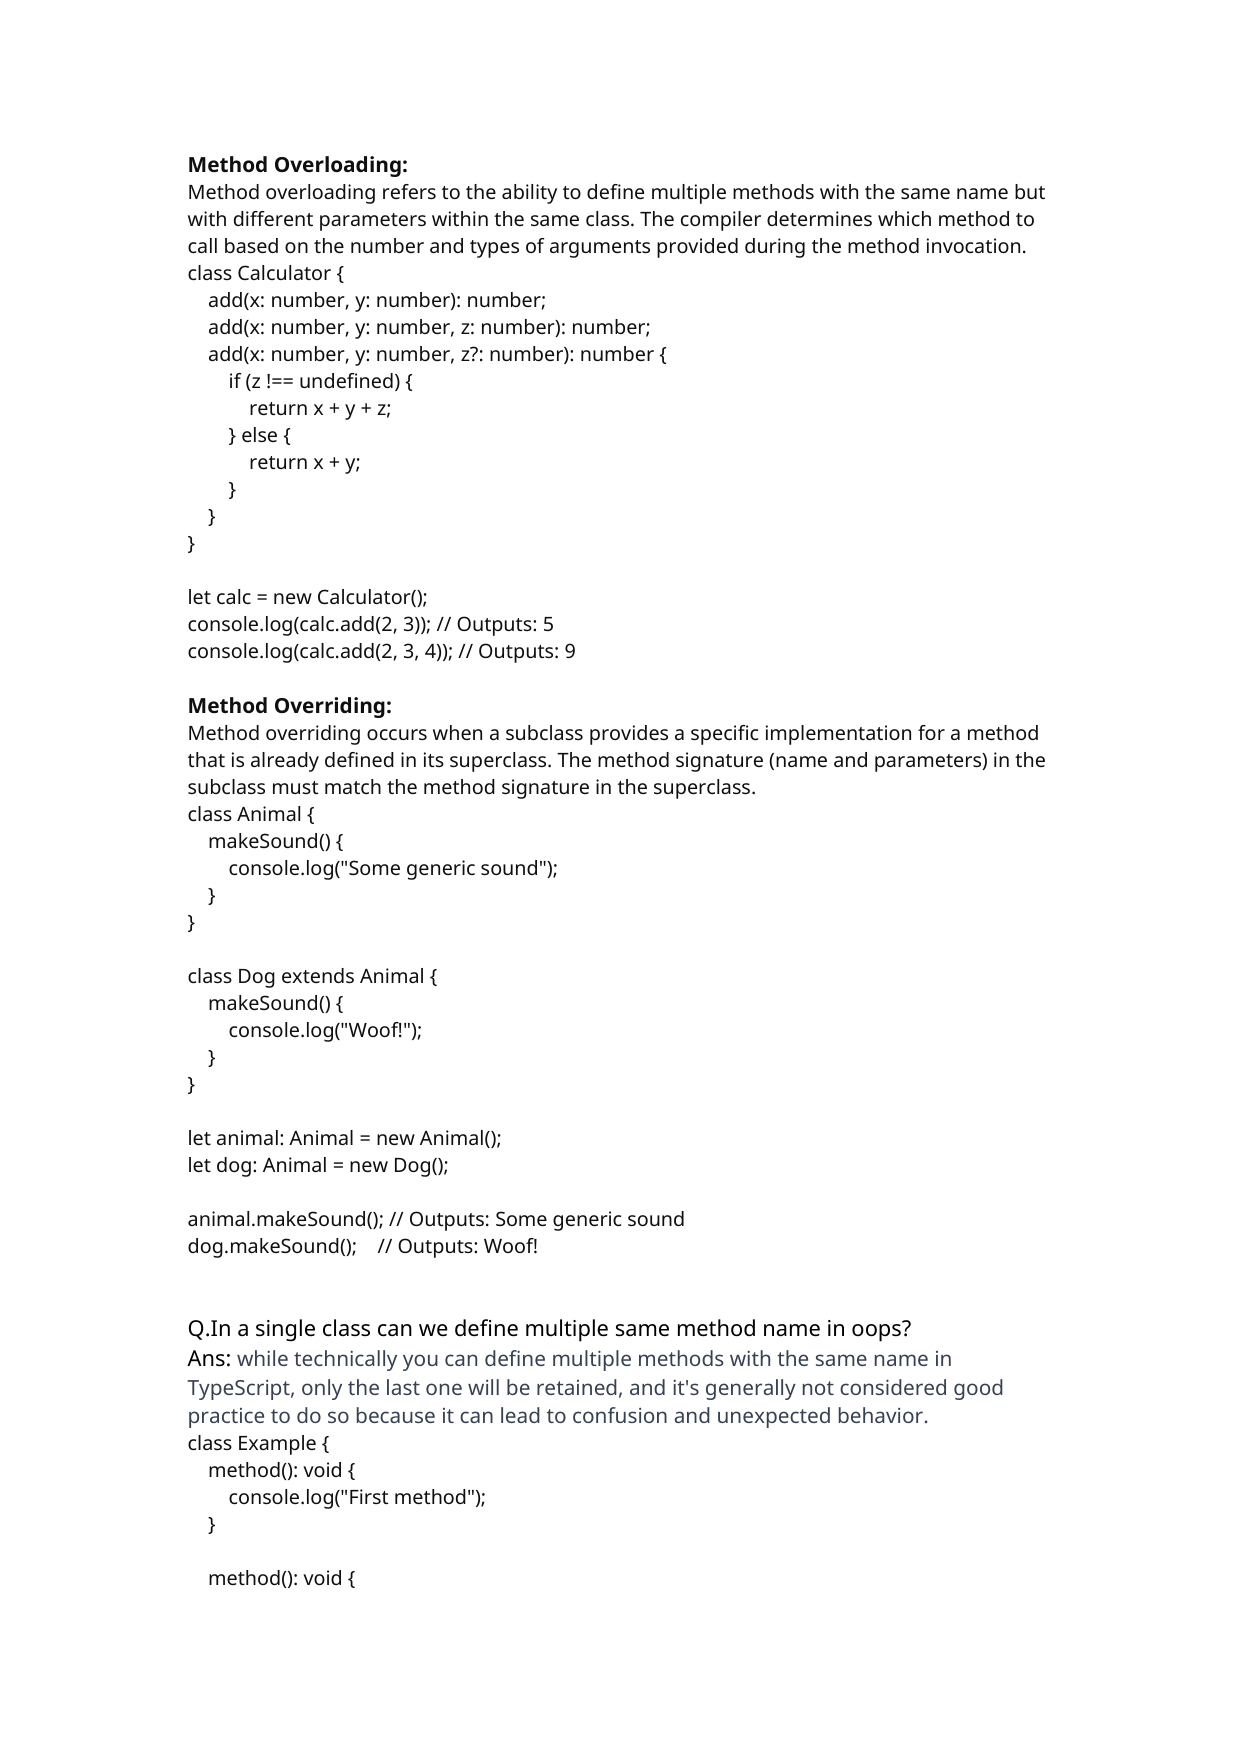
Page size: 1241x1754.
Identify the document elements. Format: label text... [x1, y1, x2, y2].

text } [187, 475, 1053, 502]
text class Example { [187, 1429, 1053, 1456]
text } else { [187, 421, 1053, 448]
text add(x: number, y: number): number; [187, 286, 1053, 313]
text makeSound() { [187, 827, 1053, 854]
text } [187, 881, 1053, 908]
text add(x: number, y: number, z?: number): number { [187, 340, 1053, 367]
text let dog: Animal = new Dog(); [187, 1151, 1053, 1178]
text return x + y; [187, 448, 1053, 475]
text class Calculator { [187, 259, 1053, 286]
text Q.In a single class can we define multiple same method name in oops? [187, 1313, 1053, 1343]
text Method Overloading: [187, 150, 1053, 178]
text class Animal { [187, 800, 1053, 827]
text class Dog extends Animal { [187, 962, 1053, 989]
text } [187, 908, 1053, 935]
text dog.makeSound(); // Outputs: Woof! [187, 1232, 1053, 1259]
text if (z !== undefined) { [187, 367, 1053, 394]
text console.log(calc.add(2, 3, 4)); // Outputs: 9 [187, 637, 1053, 664]
text console.log("Some generic sound"); [187, 854, 1053, 881]
text Method overriding occurs when a subclass provides a specific implementation for a method that is already defined in its superclass. The method signature (name and parameters) in the subclass must match the method signature in the superclass. [187, 719, 1053, 800]
text return x + y + z; [187, 394, 1053, 421]
text Method overloading refers to the ability to define multiple methods with the same name but with different parameters within the same class. The compiler determines which method to call based on the number and types of arguments provided during the method invocation. [187, 178, 1053, 259]
text method(): void { [187, 1456, 1053, 1483]
text method(): void { [187, 1564, 1053, 1591]
text } [187, 1043, 1053, 1070]
text console.log("Woof!"); [187, 1016, 1053, 1043]
text Ans: while technically you can define multiple methods with the same name in TypeScript, only the last one will be retained, and it's generally not considered good practice to do so because it can lead to confusion and unexpected behavior. [187, 1343, 1053, 1429]
text Method Overriding: [187, 691, 1053, 719]
text } [187, 502, 1053, 529]
text let animal: Animal = new Animal(); [187, 1124, 1053, 1151]
text makeSound() { [187, 989, 1053, 1016]
text } [187, 1070, 1053, 1097]
text let calc = new Calculator(); [187, 583, 1053, 610]
text add(x: number, y: number, z: number): number; [187, 313, 1053, 340]
text } [187, 529, 1053, 556]
text } [187, 1510, 1053, 1537]
text console.log(calc.add(2, 3)); // Outputs: 5 [187, 610, 1053, 637]
text console.log("First method"); [187, 1483, 1053, 1510]
text animal.makeSound(); // Outputs: Some generic sound [187, 1205, 1053, 1232]
